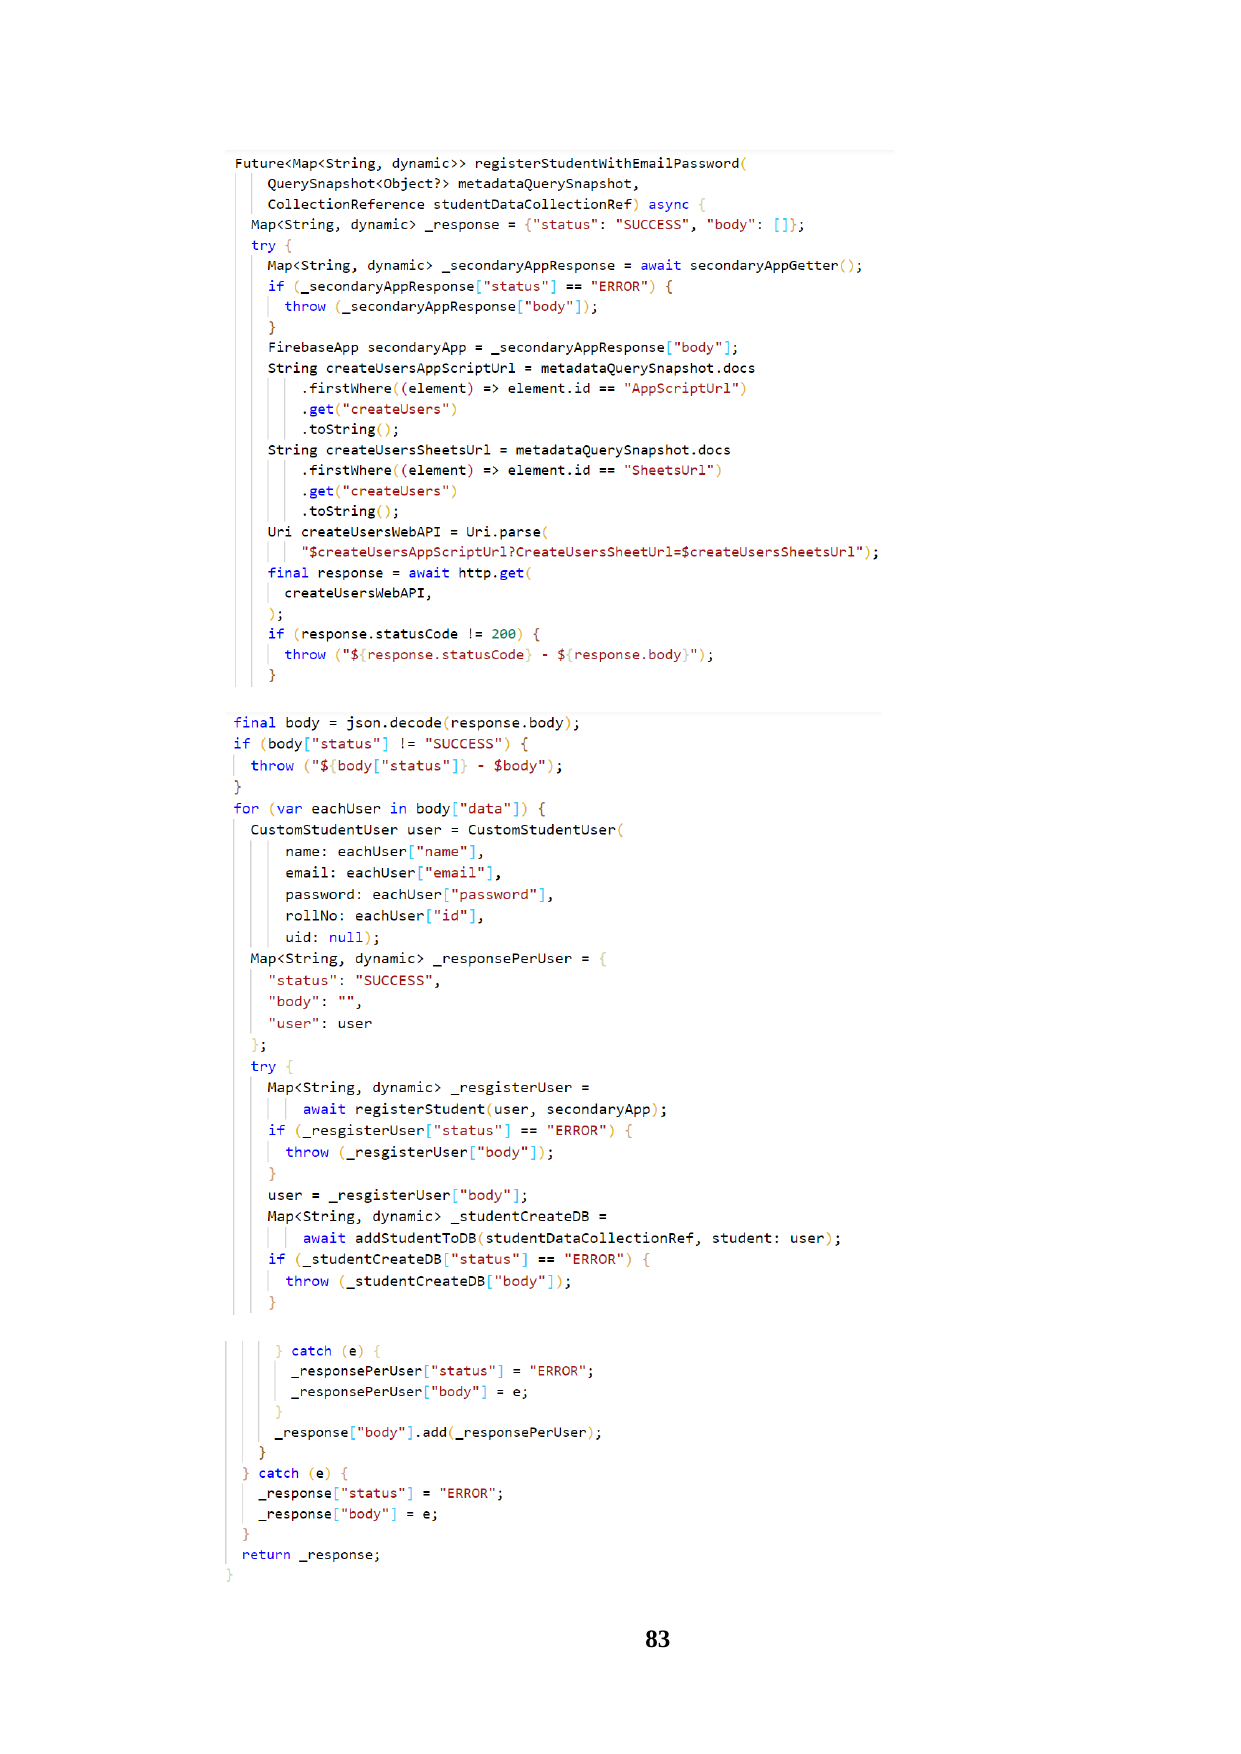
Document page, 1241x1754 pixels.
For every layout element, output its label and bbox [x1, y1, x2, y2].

picture [225, 712, 882, 1315]
picture [225, 1341, 867, 1591]
picture [225, 150, 895, 687]
